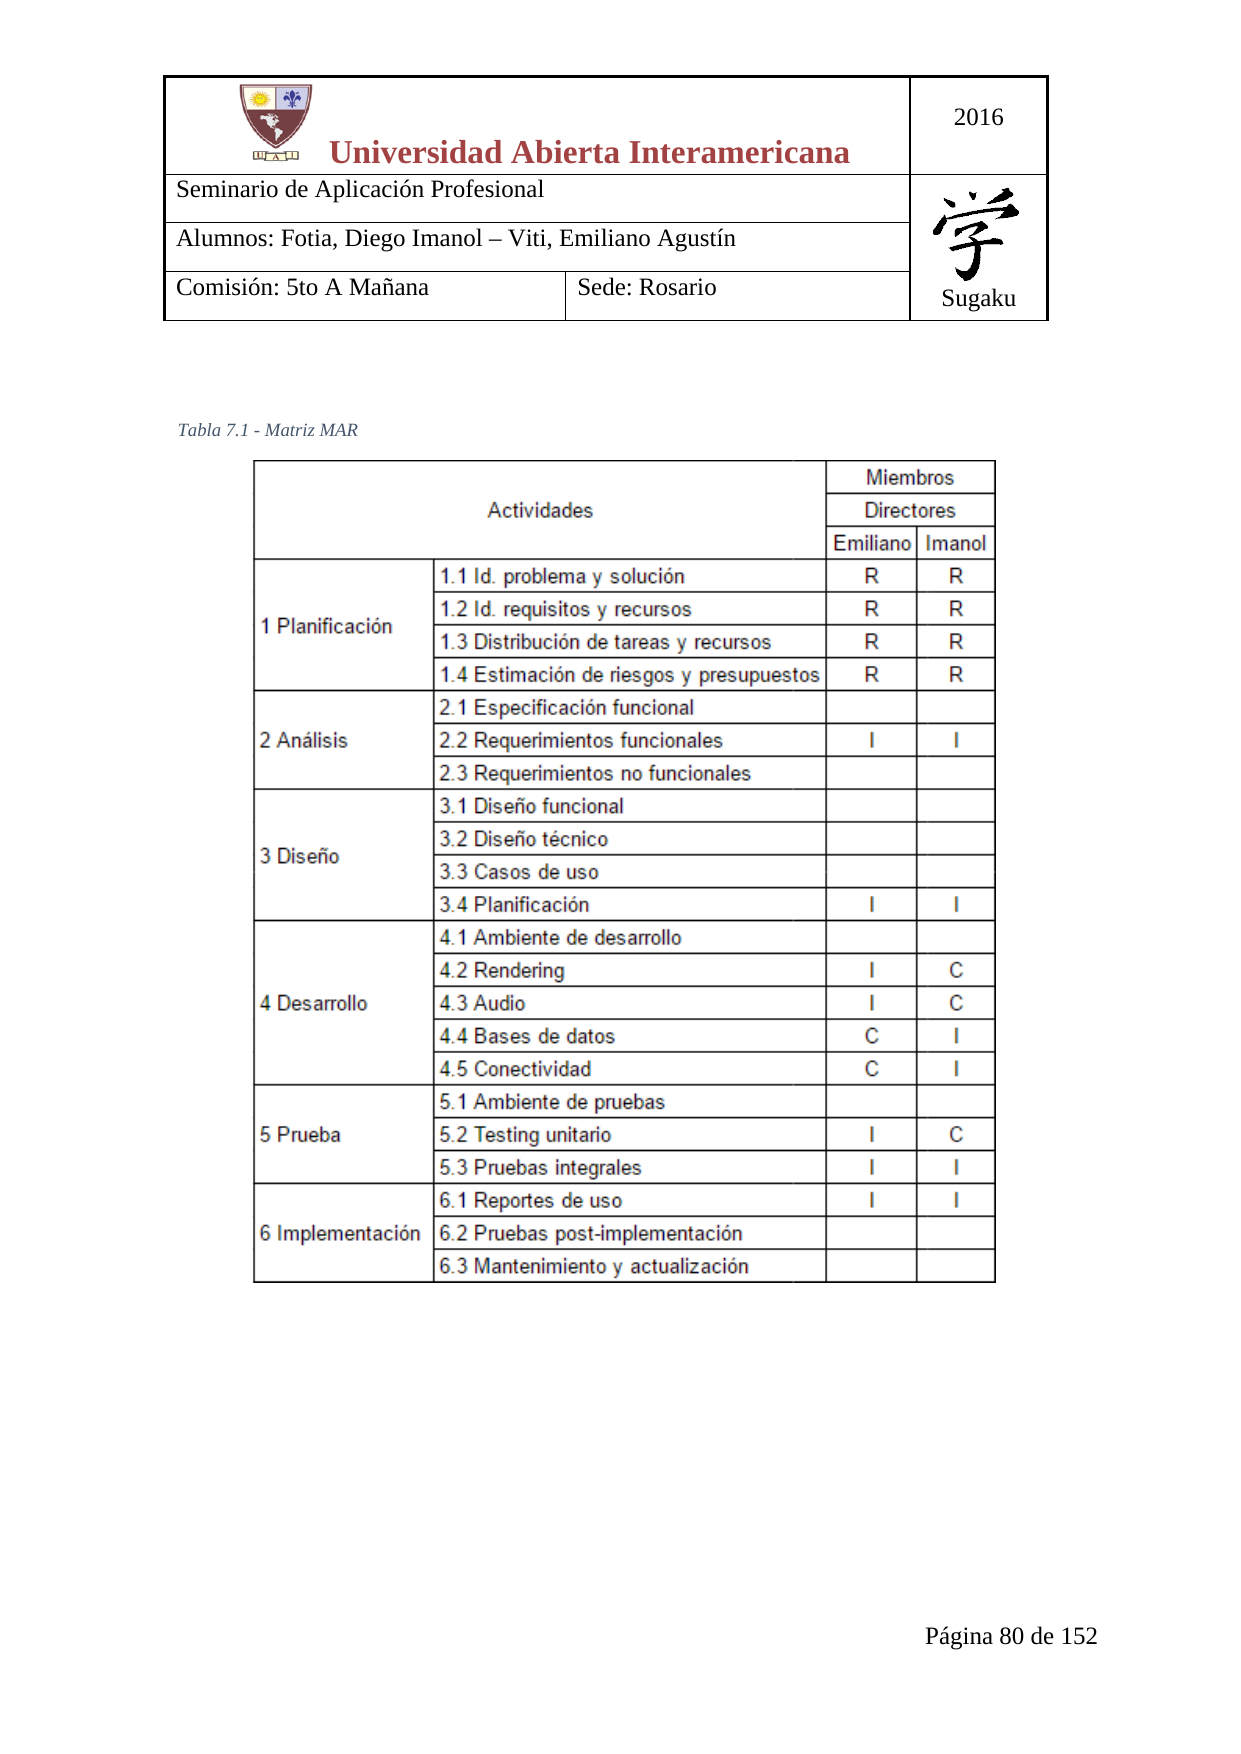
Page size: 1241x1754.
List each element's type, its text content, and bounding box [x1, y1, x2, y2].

text Tabla 7.1 - Matriz MAR [177, 418, 1063, 440]
picture [223, 78, 329, 164]
picture [252, 460, 996, 1283]
picture [927, 181, 1030, 284]
